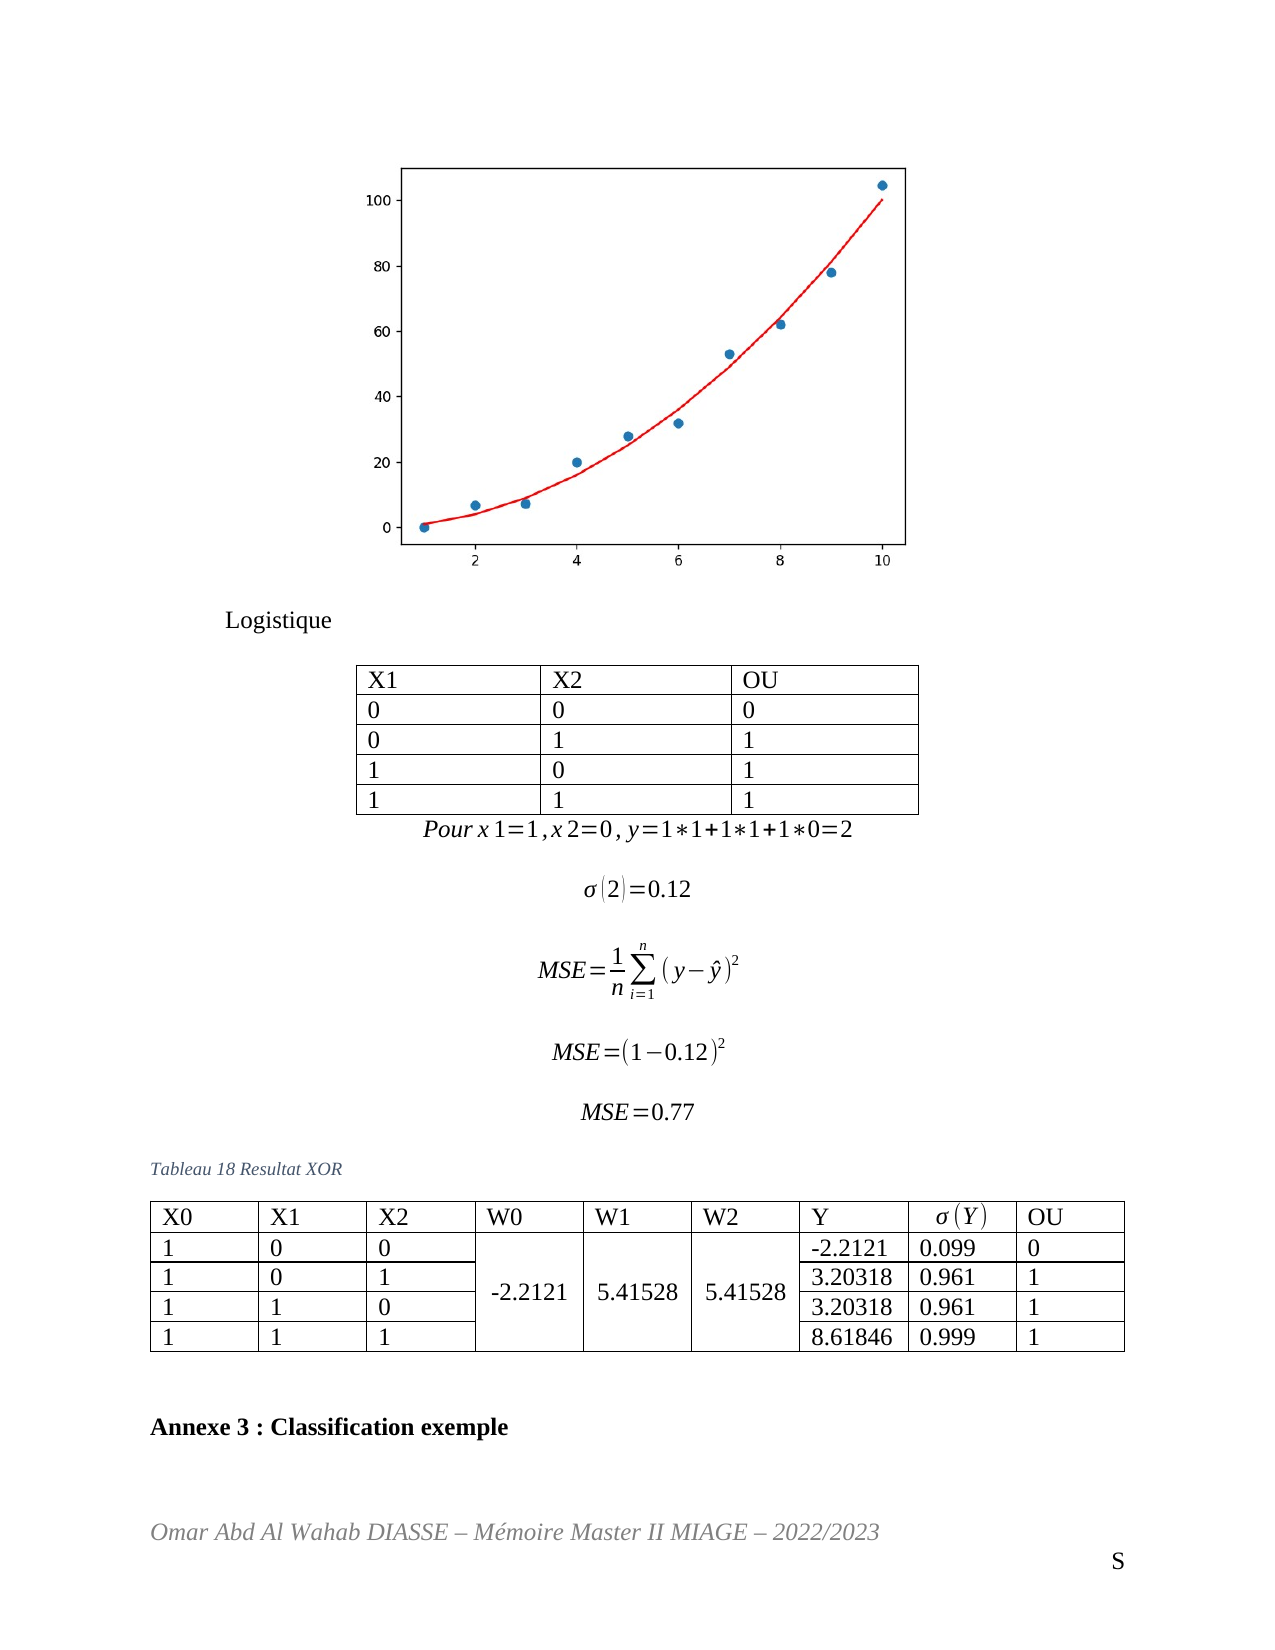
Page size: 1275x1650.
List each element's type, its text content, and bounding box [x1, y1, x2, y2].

table_cell 0.099 [909, 1233, 1016, 1261]
table_cell 1 [732, 725, 918, 754]
table_cell 1 [541, 785, 731, 813]
table_cell 0 [732, 695, 918, 724]
table_header X2 [541, 666, 731, 694]
table_cell 1 [151, 1322, 258, 1351]
table_cell 0 [541, 755, 731, 784]
table_cell 1 [357, 785, 540, 813]
table_header W0 [476, 1202, 583, 1232]
table_cell 1 [732, 755, 918, 784]
table_header W1 [584, 1202, 691, 1232]
table_cell 0 [367, 1233, 475, 1261]
table_cell 1 [357, 755, 540, 784]
table_header X2 [367, 1202, 475, 1232]
text Annexe 3 : Classification exemple [150, 1412, 1125, 1440]
table_cell -2.2121 [476, 1233, 583, 1351]
table_cell 0 [541, 695, 731, 724]
table_cell 1 [541, 725, 731, 754]
table_cell 0 [357, 695, 540, 724]
table_cell 3.20318 [800, 1292, 908, 1321]
table_cell 0 [357, 725, 540, 754]
picture [356, 150, 919, 574]
table_cell -2.2121 [800, 1233, 908, 1261]
table_cell 8.61846 [800, 1322, 908, 1351]
table_header X1 [259, 1202, 366, 1232]
table_cell 0 [259, 1263, 366, 1291]
table_cell 1 [151, 1233, 258, 1261]
table_cell 1 [259, 1322, 366, 1351]
table_header W2 [692, 1202, 799, 1232]
table_cell 0.961 [909, 1263, 1016, 1291]
table_cell 1 [1017, 1263, 1124, 1291]
text Logistique [150, 605, 1125, 633]
table_header [909, 1202, 1016, 1232]
table_cell 0.961 [909, 1292, 1016, 1321]
table_cell 1 [259, 1292, 366, 1321]
table_cell 1 [1017, 1322, 1124, 1351]
table_cell 5.41528 [692, 1233, 799, 1351]
table_cell 5.41528 [584, 1233, 691, 1351]
table_cell 1 [367, 1322, 475, 1351]
table_cell 0 [367, 1292, 475, 1321]
table_cell 3.20318 [800, 1263, 908, 1291]
table_cell 1 [1017, 1292, 1124, 1321]
table_cell 0.999 [909, 1322, 1016, 1351]
table_header Y [800, 1202, 908, 1232]
table_cell 1 [732, 785, 918, 813]
table_cell 0 [259, 1233, 366, 1261]
table_header OU [732, 666, 918, 694]
table_header X1 [357, 666, 540, 694]
table_header X0 [151, 1202, 258, 1232]
table_cell 0 [1017, 1233, 1124, 1261]
table_header OU [1017, 1202, 1124, 1232]
table_cell 1 [151, 1263, 258, 1291]
table_cell 1 [367, 1263, 475, 1291]
table_cell 1 [151, 1292, 258, 1321]
text Tableau 18 Resultat XOR [150, 1158, 1125, 1180]
